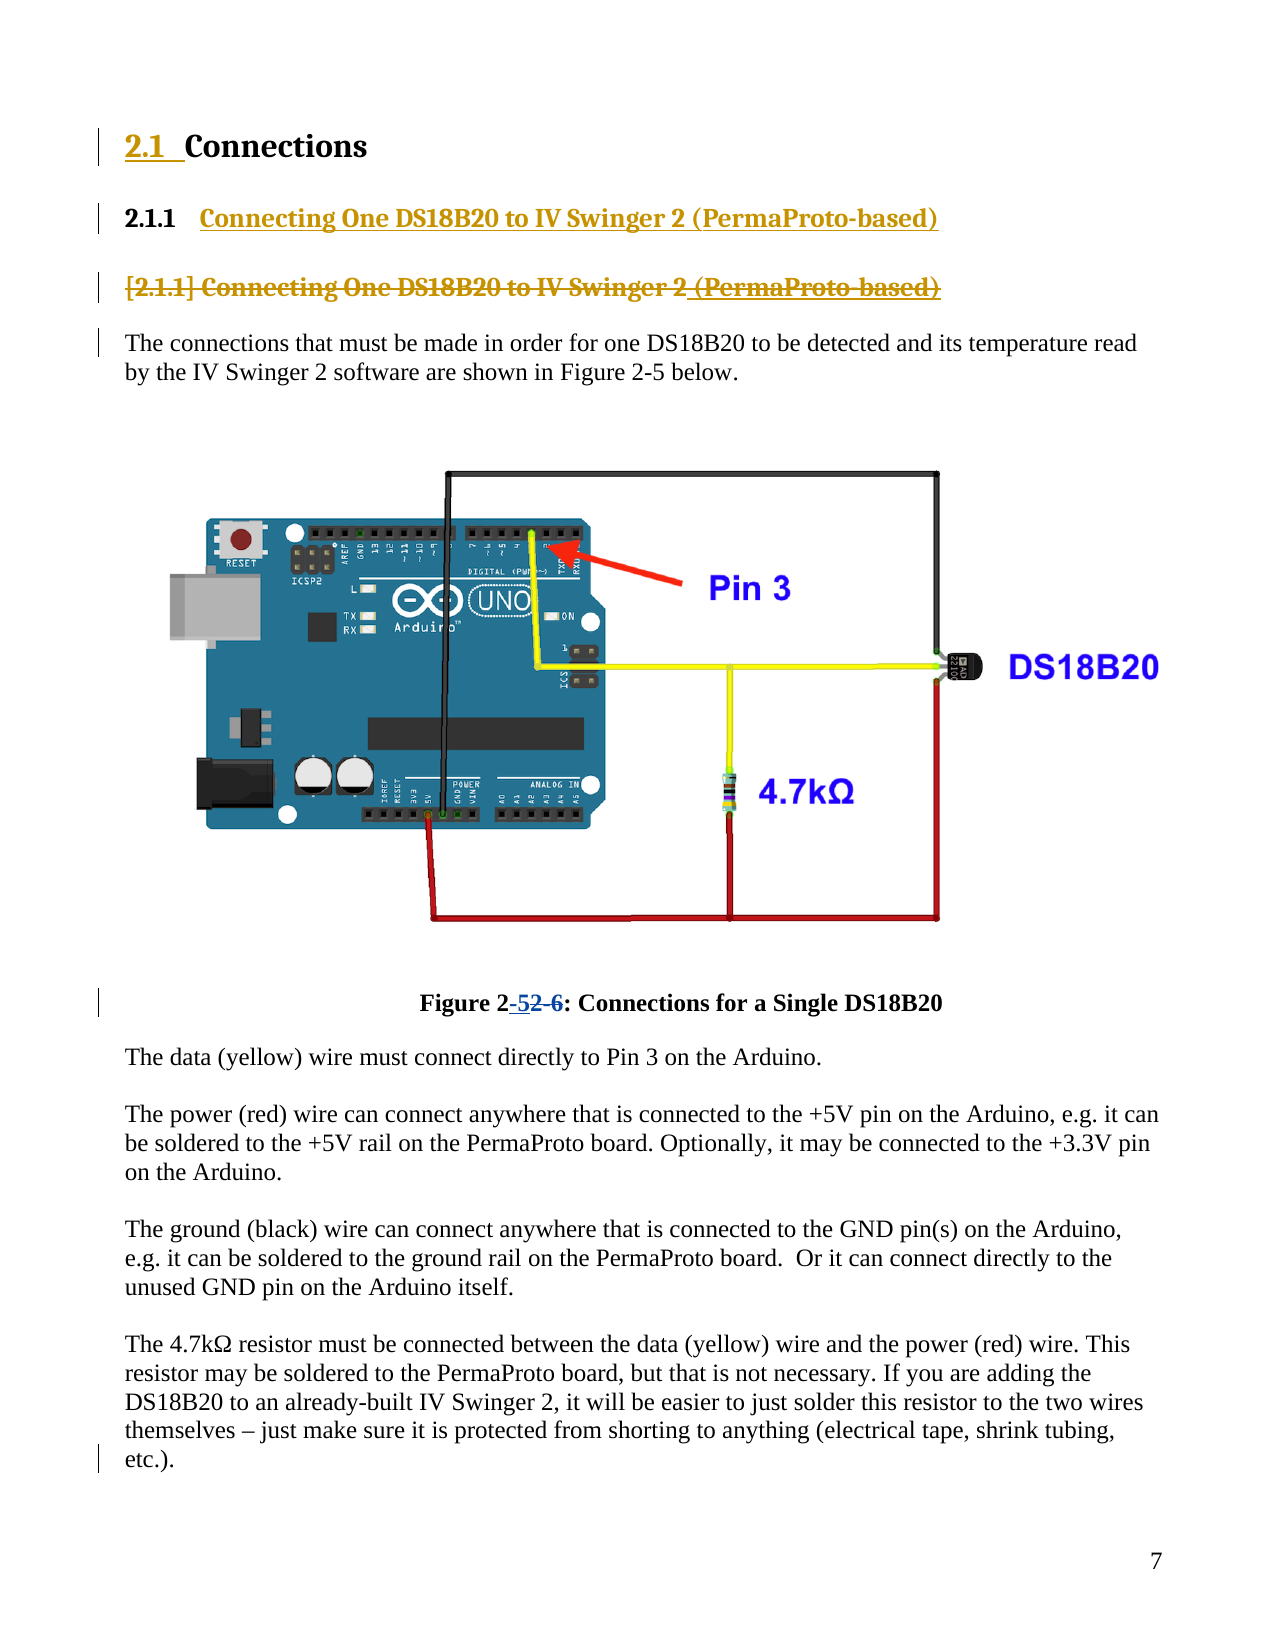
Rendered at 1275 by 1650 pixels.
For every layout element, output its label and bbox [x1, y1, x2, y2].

table_header [113, 90, 1174, 1546]
picture [135, 414, 1163, 964]
